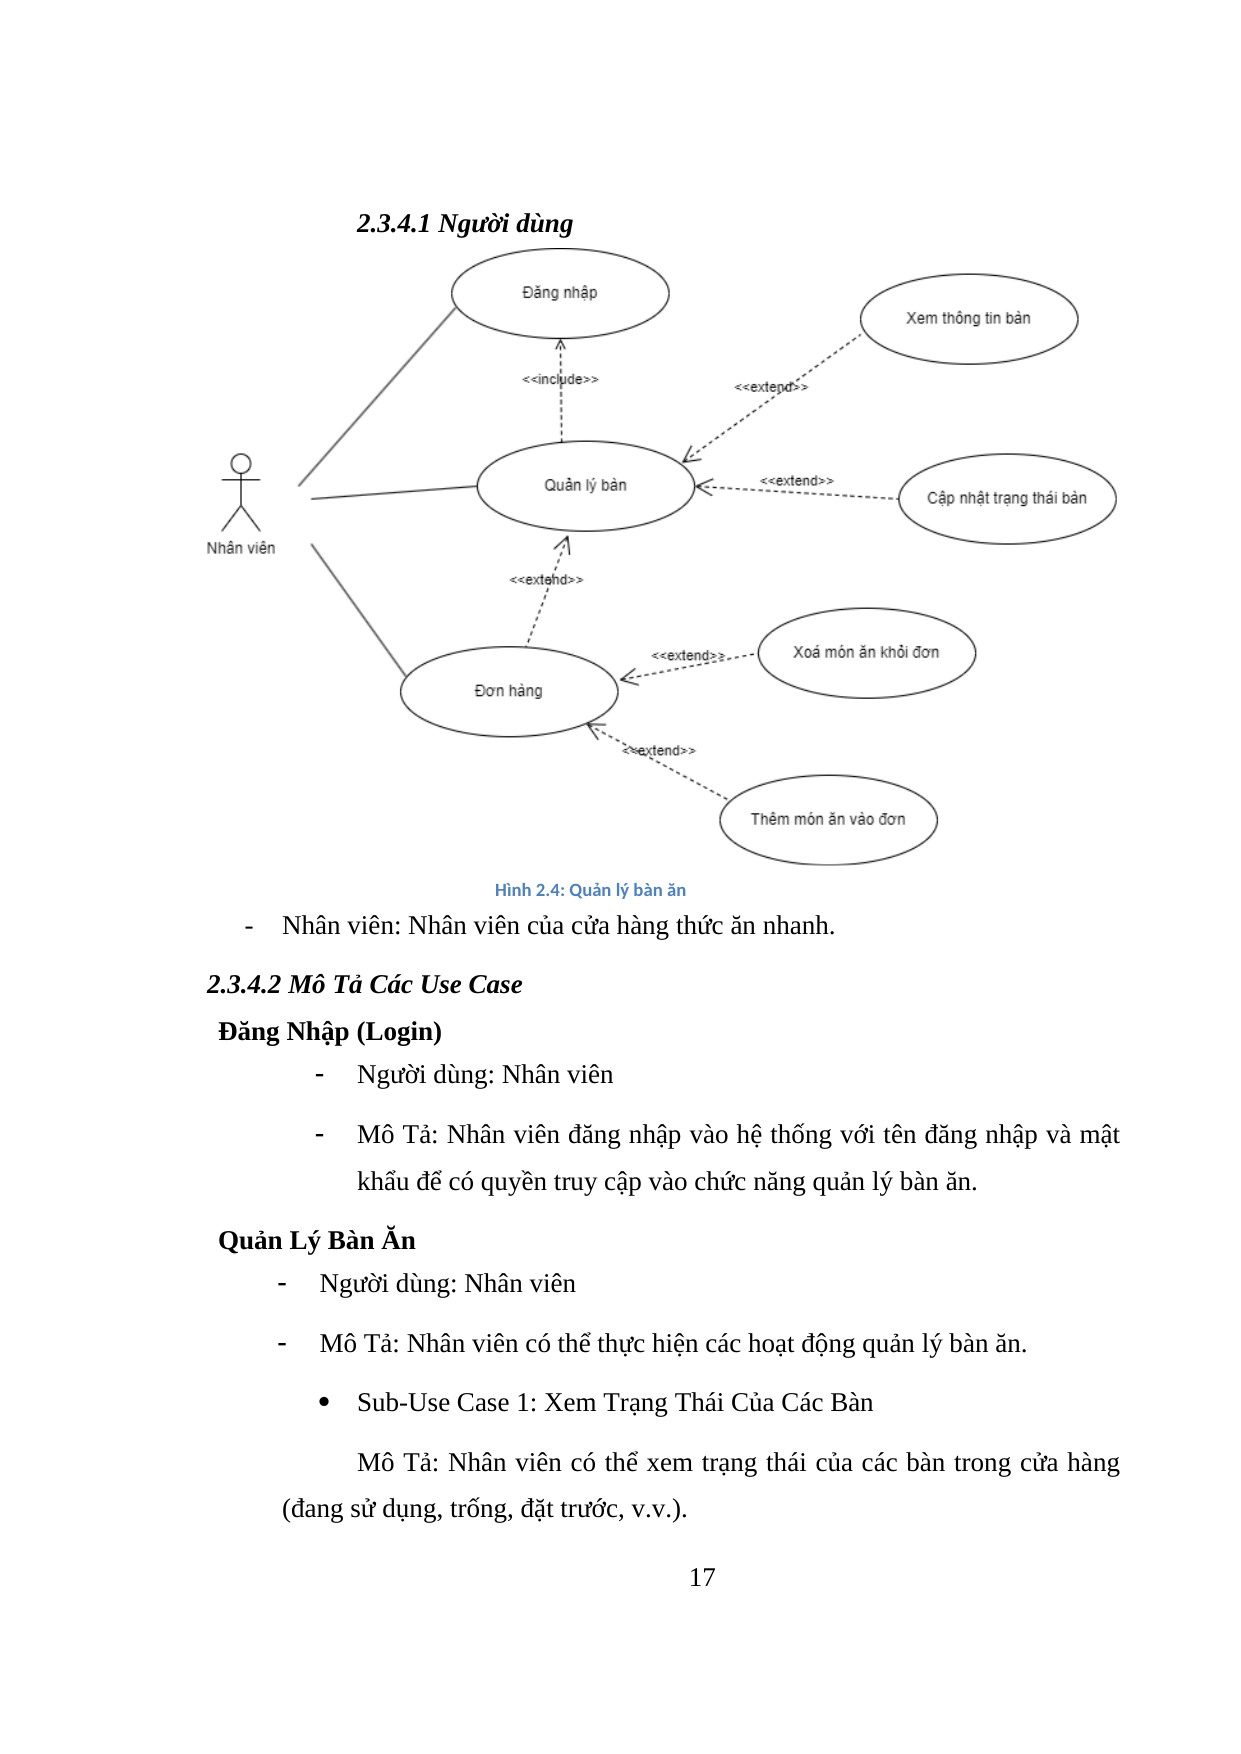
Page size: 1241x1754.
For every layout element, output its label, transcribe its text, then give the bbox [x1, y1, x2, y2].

list Người dùng: Nhân viên [319, 1059, 1122, 1090]
list Người dùng: Nhân viên [282, 1268, 1122, 1299]
text Đăng Nhập (Login) [218, 1015, 1122, 1046]
subtitle 2.3.4.2 Mô Tả Các Use Case [207, 968, 1122, 999]
text Quản Lý Bàn Ăn [218, 1224, 1122, 1255]
list Mô Tả: Nhân viên đăng nhập vào hệ thống với tên đăng nhập và mật khẩu để có quyền truy cập vào chức năng quản lý bàn ăn. [319, 1118, 1122, 1196]
picture [206, 248, 1117, 866]
list Mô Tả: Nhân viên có thể thực hiện các hoạt động quản lý bàn ăn. [282, 1327, 1122, 1358]
subtitle 2.3.4.1 Người dùng [282, 207, 1122, 238]
list Sub-Use Case 1: Xem Trạng Thái Của Các Bàn [319, 1386, 1122, 1418]
text Mô Tả: Nhân viên có thể xem trạng thái của các bàn trong cửa hàng (đang sử dụng, trống, đặt trước, v.v.). [282, 1446, 1122, 1523]
